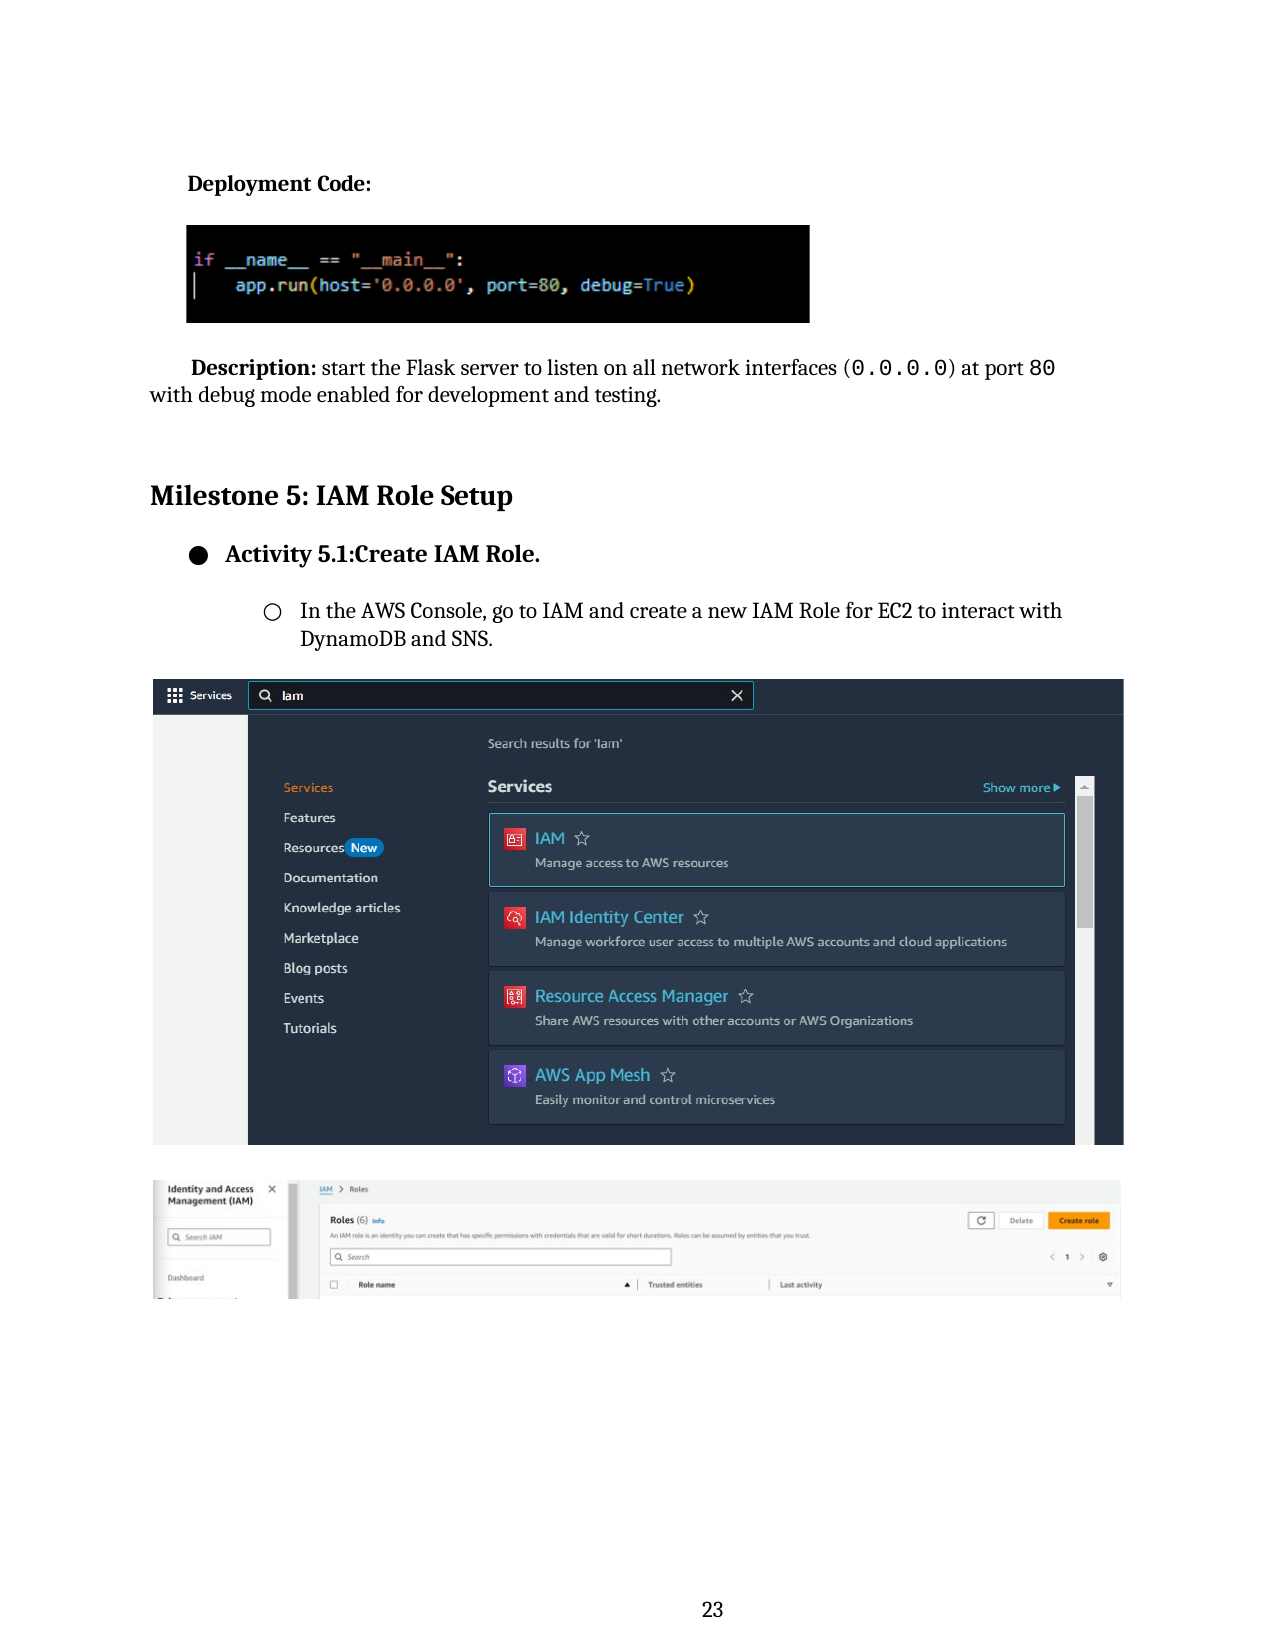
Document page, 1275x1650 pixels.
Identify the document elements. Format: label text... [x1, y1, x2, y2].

text Description: start the Flask server to listen on all network interfaces (0.0.0.0) at port 80 [191, 353, 1275, 381]
picture [186, 225, 810, 323]
subtitle Activity 5.1:Create IAM Role. [187, 536, 1275, 570]
list In the AWS Console, go to IAM and create a new IAM Role for EC2 to interact with DynamoDB and SNS. [262, 594, 1090, 652]
text with debug mode enabled for development and testing. [150, 381, 1275, 408]
text Deployment Code: [187, 171, 1275, 197]
picture [153, 1180, 1121, 1299]
picture [153, 679, 1124, 1145]
subtitle Milestone 5: IAM Role Setup [150, 479, 1275, 512]
